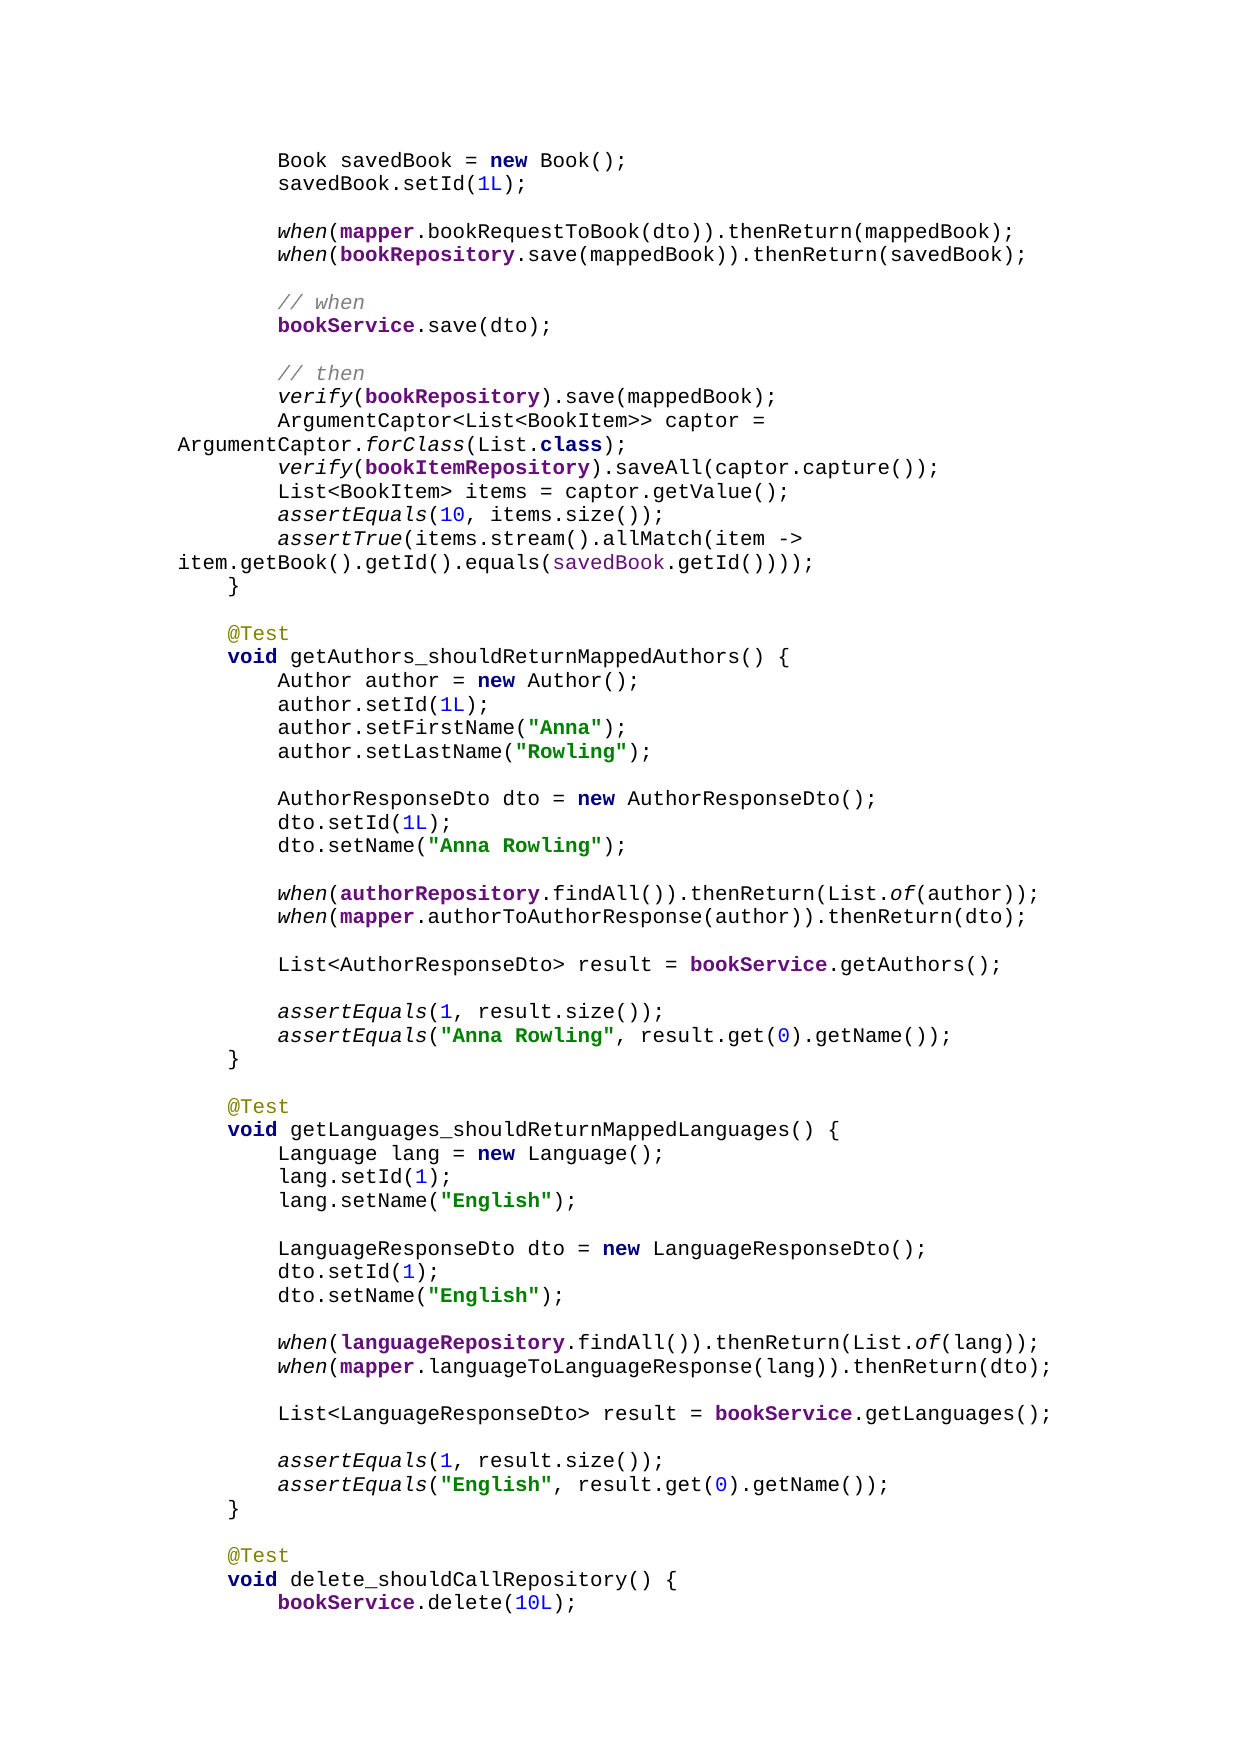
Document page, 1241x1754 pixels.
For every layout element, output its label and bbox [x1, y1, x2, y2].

text [177, 126, 1152, 1616]
